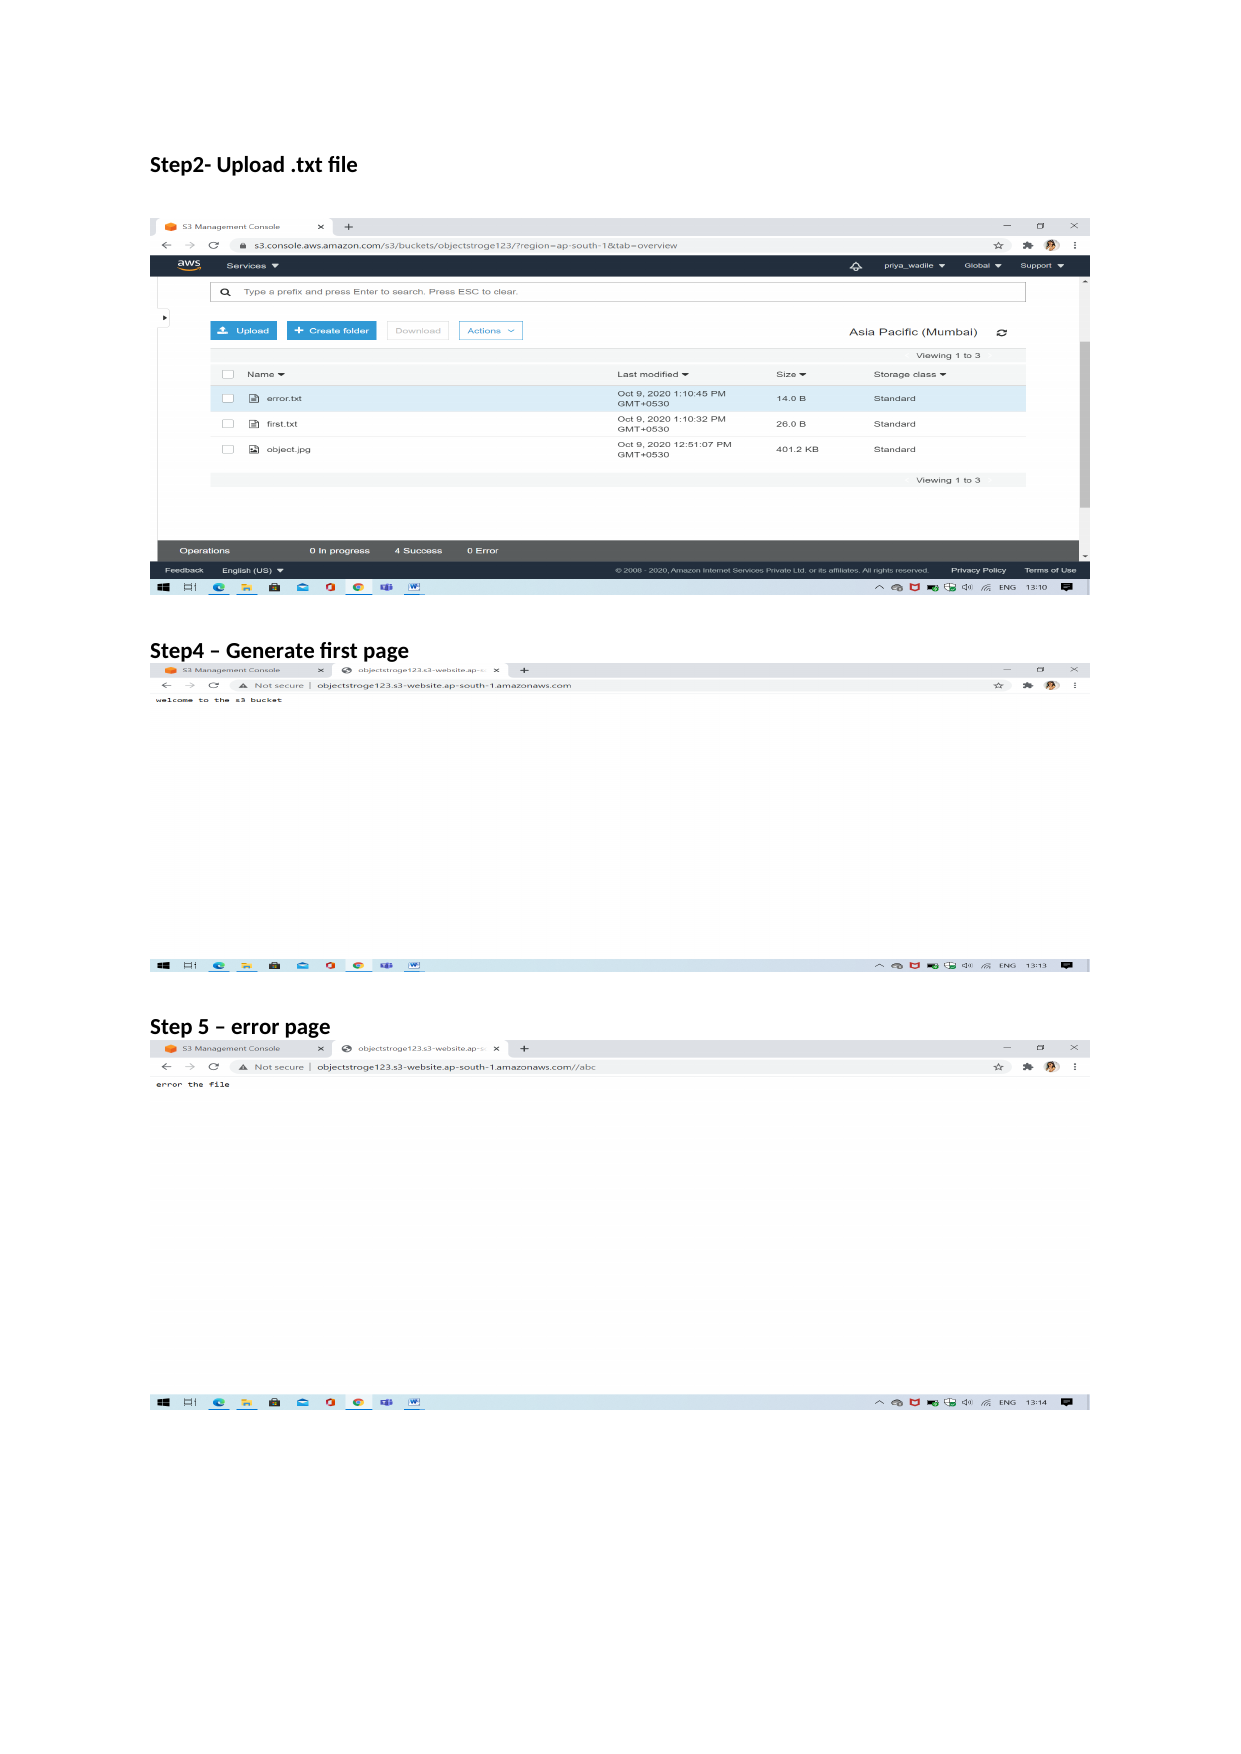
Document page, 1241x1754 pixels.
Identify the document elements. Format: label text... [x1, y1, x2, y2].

picture [150, 663, 1090, 972]
text Step2- Upload .txt file [150, 150, 1090, 178]
picture [150, 218, 1090, 595]
text Step4 – Generate first page [150, 636, 1090, 663]
picture [150, 1040, 1090, 1410]
text Step 5 – error page [150, 1012, 1090, 1040]
